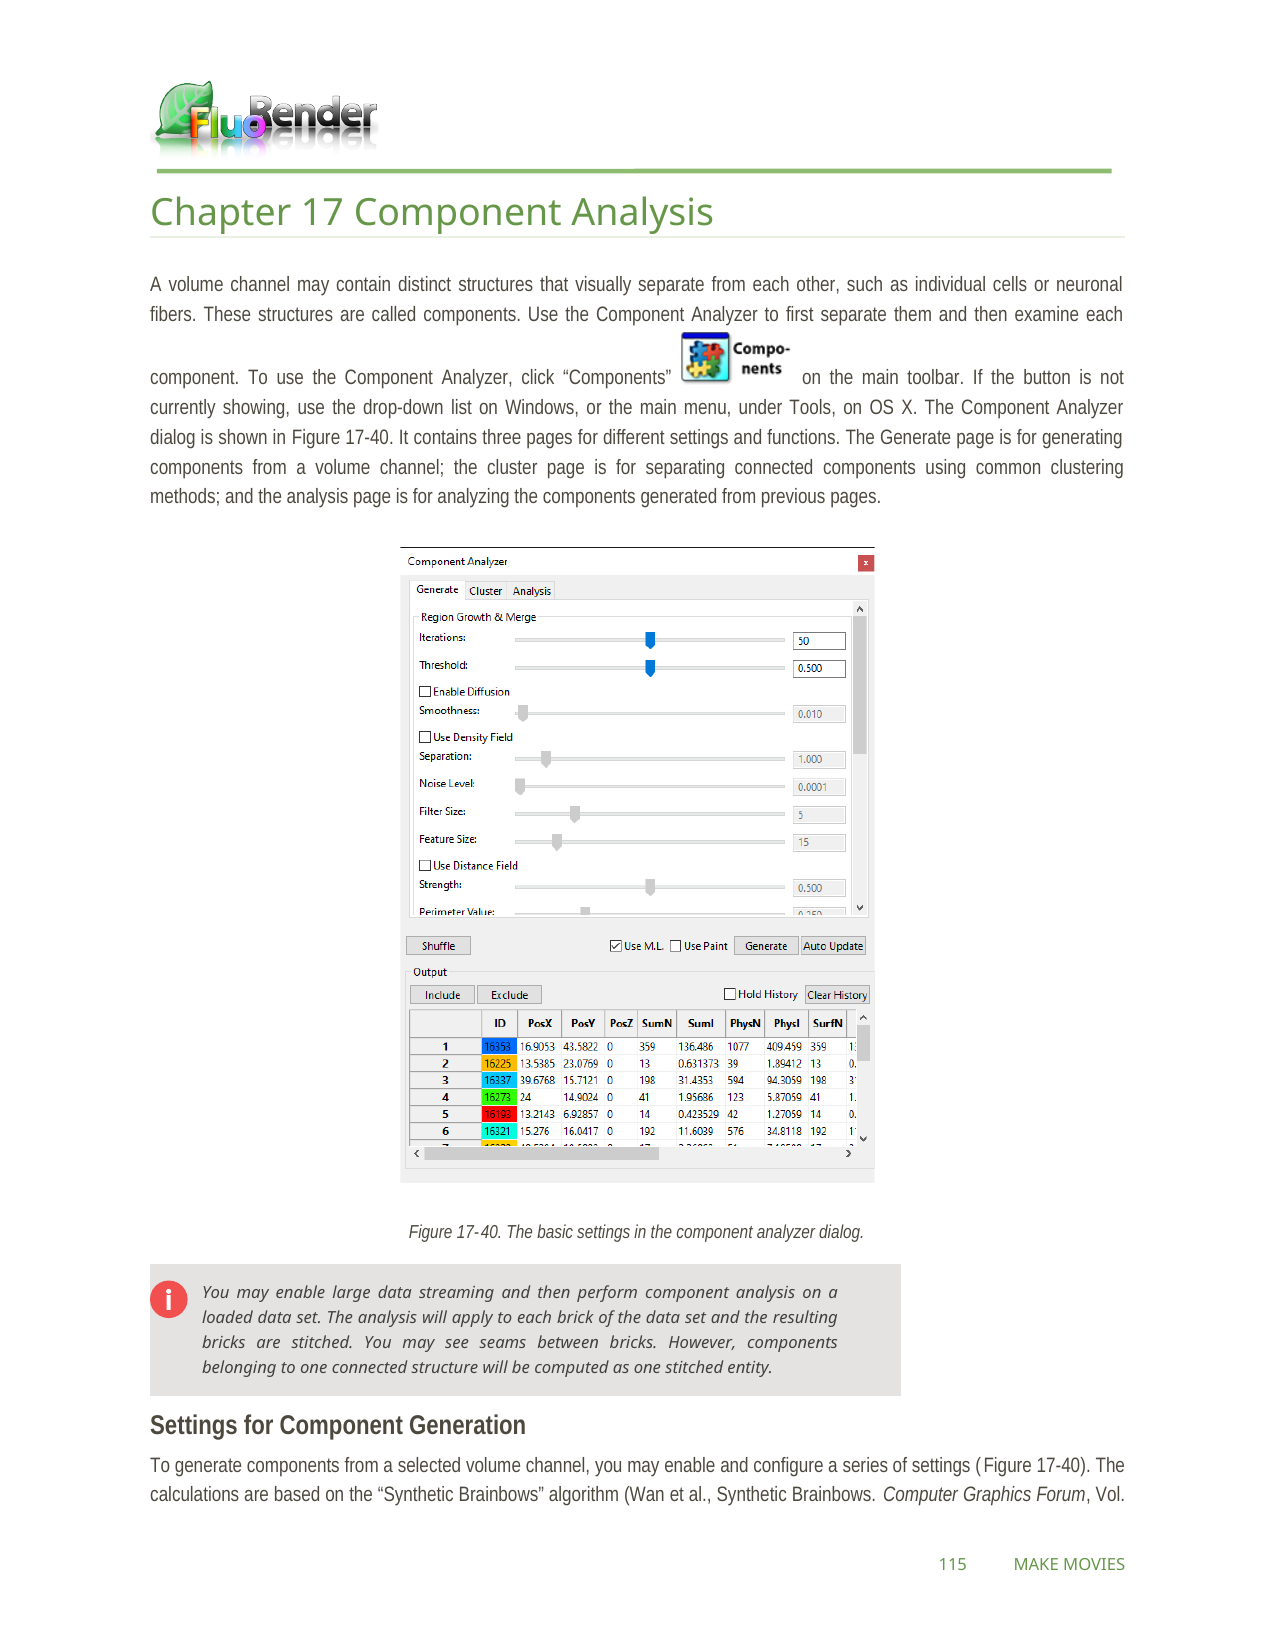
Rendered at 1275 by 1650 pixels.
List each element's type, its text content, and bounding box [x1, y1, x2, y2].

picture [150, 75, 379, 162]
picture [400, 547, 875, 1183]
picture [680, 331, 794, 385]
subtitle Component Analysis [150, 185, 1125, 236]
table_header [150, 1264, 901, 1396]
subtitle Settings for Component Generation [150, 1409, 1125, 1440]
